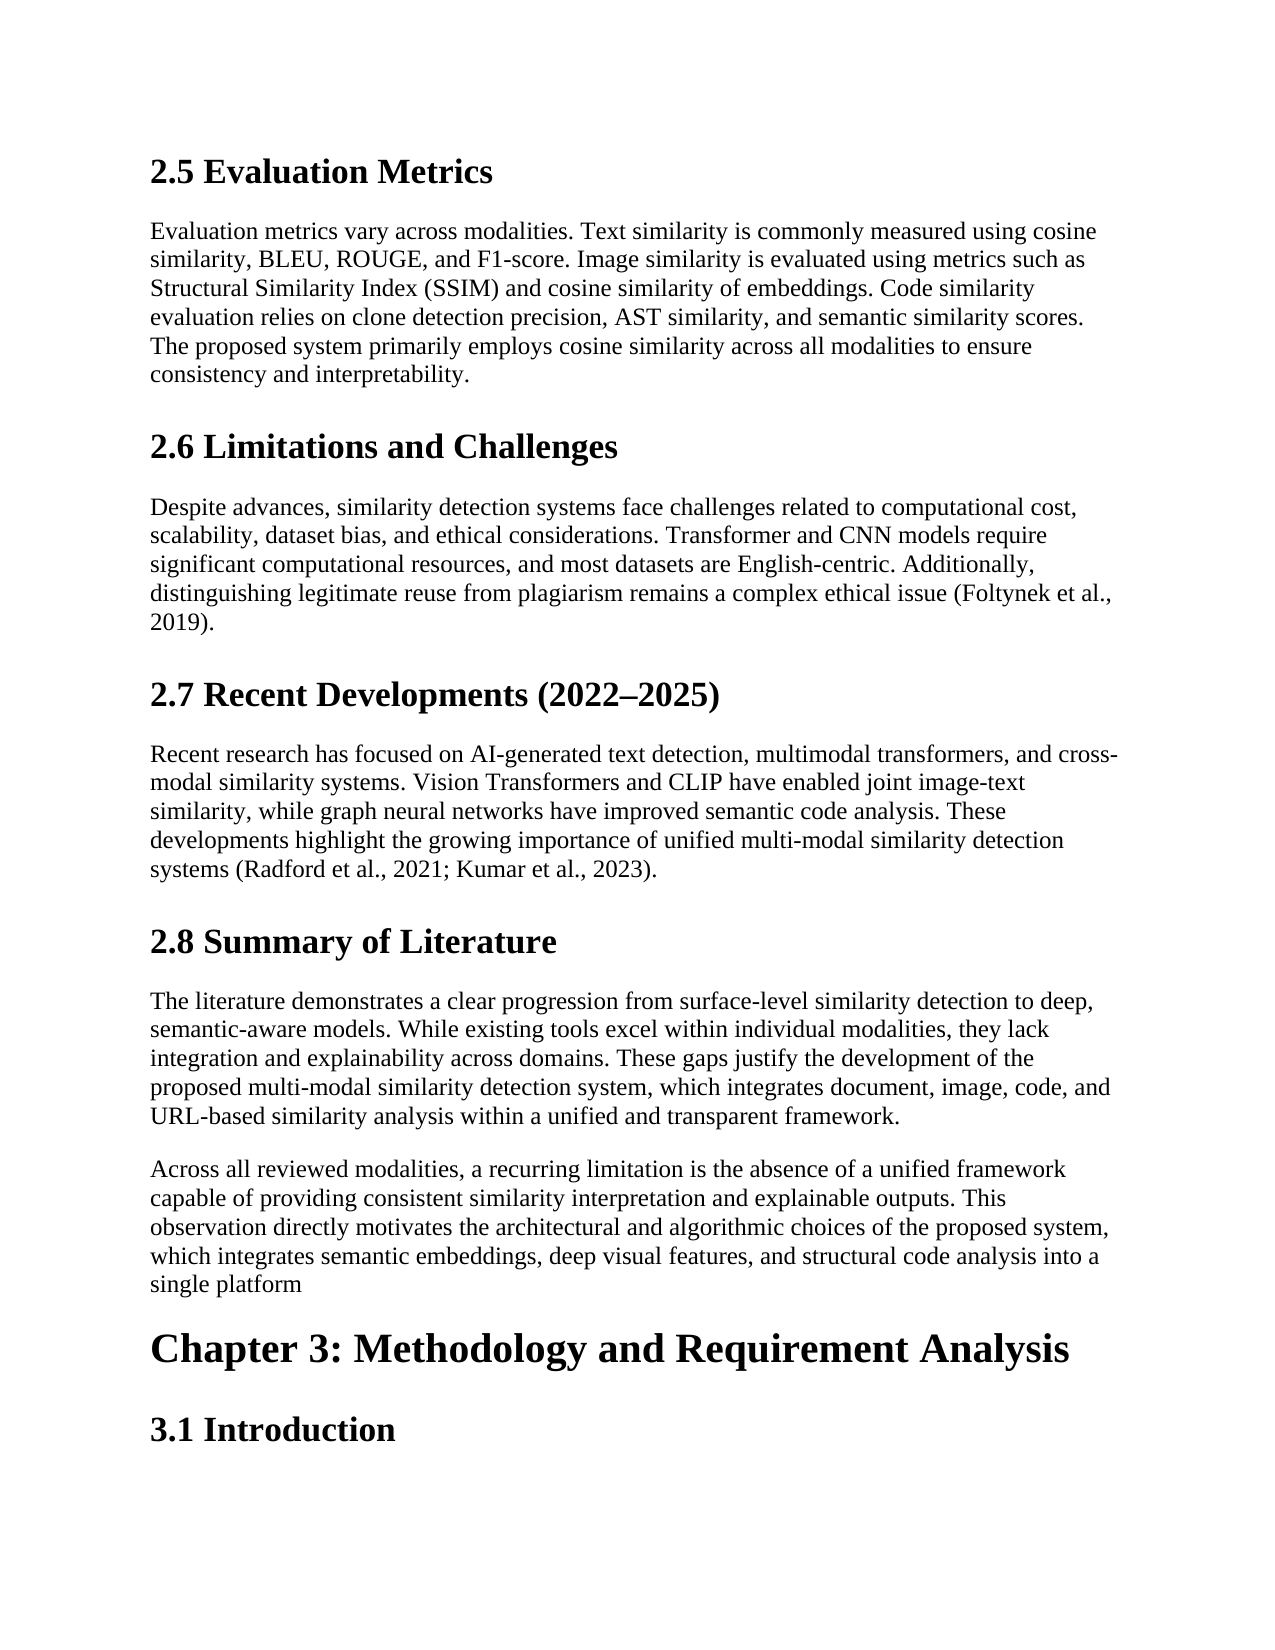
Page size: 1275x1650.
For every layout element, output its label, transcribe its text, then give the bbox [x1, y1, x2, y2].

subtitle 2.8 Summary of Literature [150, 920, 1125, 961]
subtitle 2.7 Recent Developments (2022–2025) [150, 673, 1125, 714]
text The literature demonstrates a clear progression from surface-level similarity detection to deep, semantic-aware models. While existing tools excel within individual modalities, they lack integration and explainability across domains. These gaps justify the development of the proposed multi-modal similarity detection system, which integrates document, image, code, and URL-based similarity analysis within a unified and transparent framework. [150, 986, 1125, 1129]
text Evaluation metrics vary across modalities. Text similarity is commonly measured using cosine similarity, BLEU, ROUGE, and F1-score. Image similarity is evaluated using metrics such as Structural Similarity Index (SSIM) and cosine similarity of embeddings. Code similarity evaluation relies on clone detection precision, AST similarity, and semantic similarity scores. The proposed system primarily employs cosine similarity across all modalities to ensure consistency and interpretability. [150, 216, 1125, 388]
text Recent research has focused on AI-generated text detection, multimodal transformers, and cross-modal similarity systems. Vision Transformers and CLIP have enabled joint image-text similarity, while graph neural networks have improved semantic code analysis. These developments highlight the growing importance of unified multi-modal similarity detection systems (Radford et al., 2021; Kumar et al., 2023). [150, 739, 1125, 882]
subtitle 2.5 Evaluation Metrics [150, 150, 1125, 191]
text Despite advances, similarity detection systems face challenges related to computational cost, scalability, dataset bias, and ethical considerations. Transformer and CNN models require significant computational resources, and most datasets are English-centric. Additionally, distinguishing legitimate reuse from plagiarism remains a complex ethical issue (Foltynek et al., 2019). [150, 492, 1125, 635]
subtitle 2.6 Limitations and Challenges [150, 426, 1125, 467]
subtitle Chapter 3: Methodology and Requirement Analysis [150, 1323, 1125, 1371]
text Across all reviewed modalities, a recurring limitation is the absence of a unified framework capable of providing consistent similarity interpretation and explainable outputs. This observation directly motivates the architectural and algorithmic choices of the proposed system, which integrates semantic embeddings, deep visual features, and structural code analysis into a single platform [150, 1154, 1125, 1298]
subtitle 3.1 Introduction [150, 1409, 1125, 1449]
